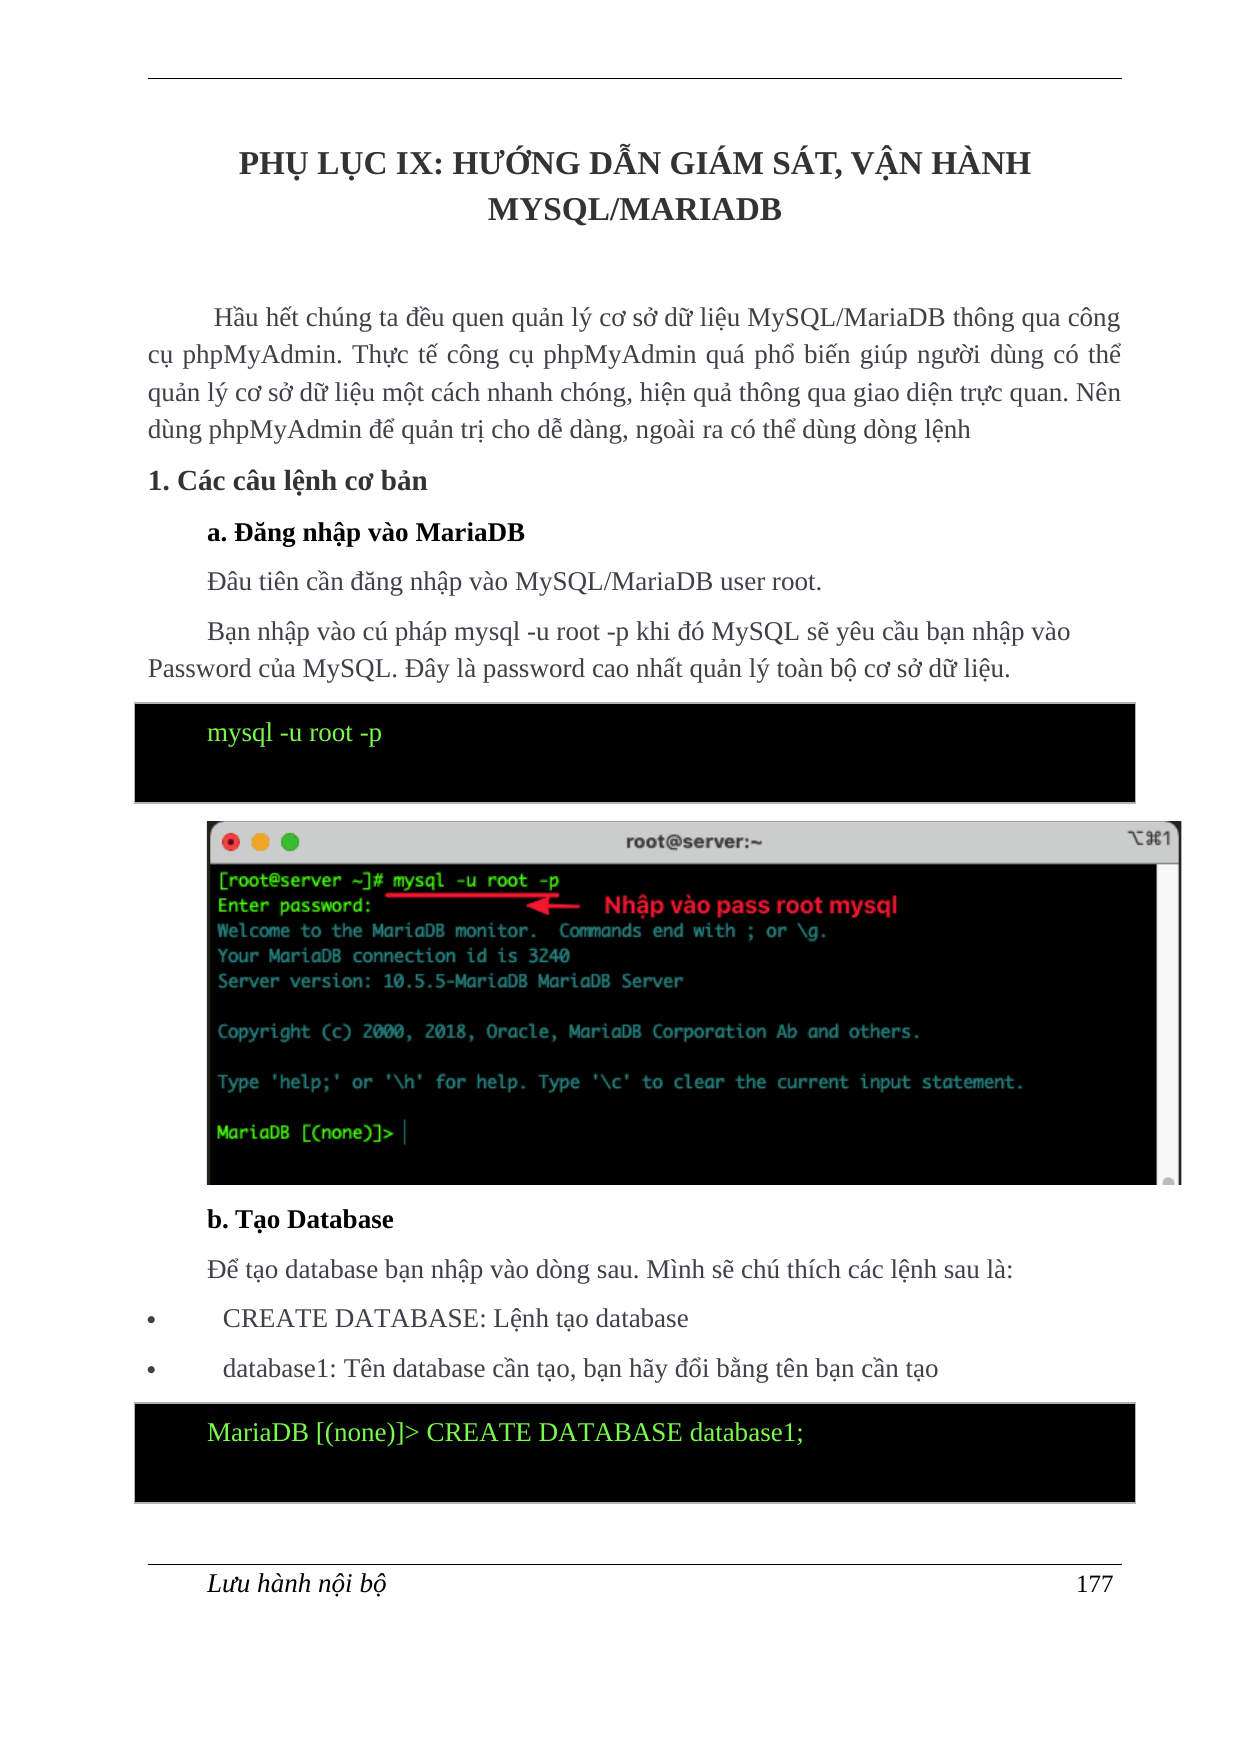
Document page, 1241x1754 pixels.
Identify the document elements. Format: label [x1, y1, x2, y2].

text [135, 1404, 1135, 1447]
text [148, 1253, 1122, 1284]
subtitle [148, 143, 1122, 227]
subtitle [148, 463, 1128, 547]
picture [206, 821, 1182, 1185]
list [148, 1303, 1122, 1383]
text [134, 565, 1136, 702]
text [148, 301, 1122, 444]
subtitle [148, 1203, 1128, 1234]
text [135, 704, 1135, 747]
